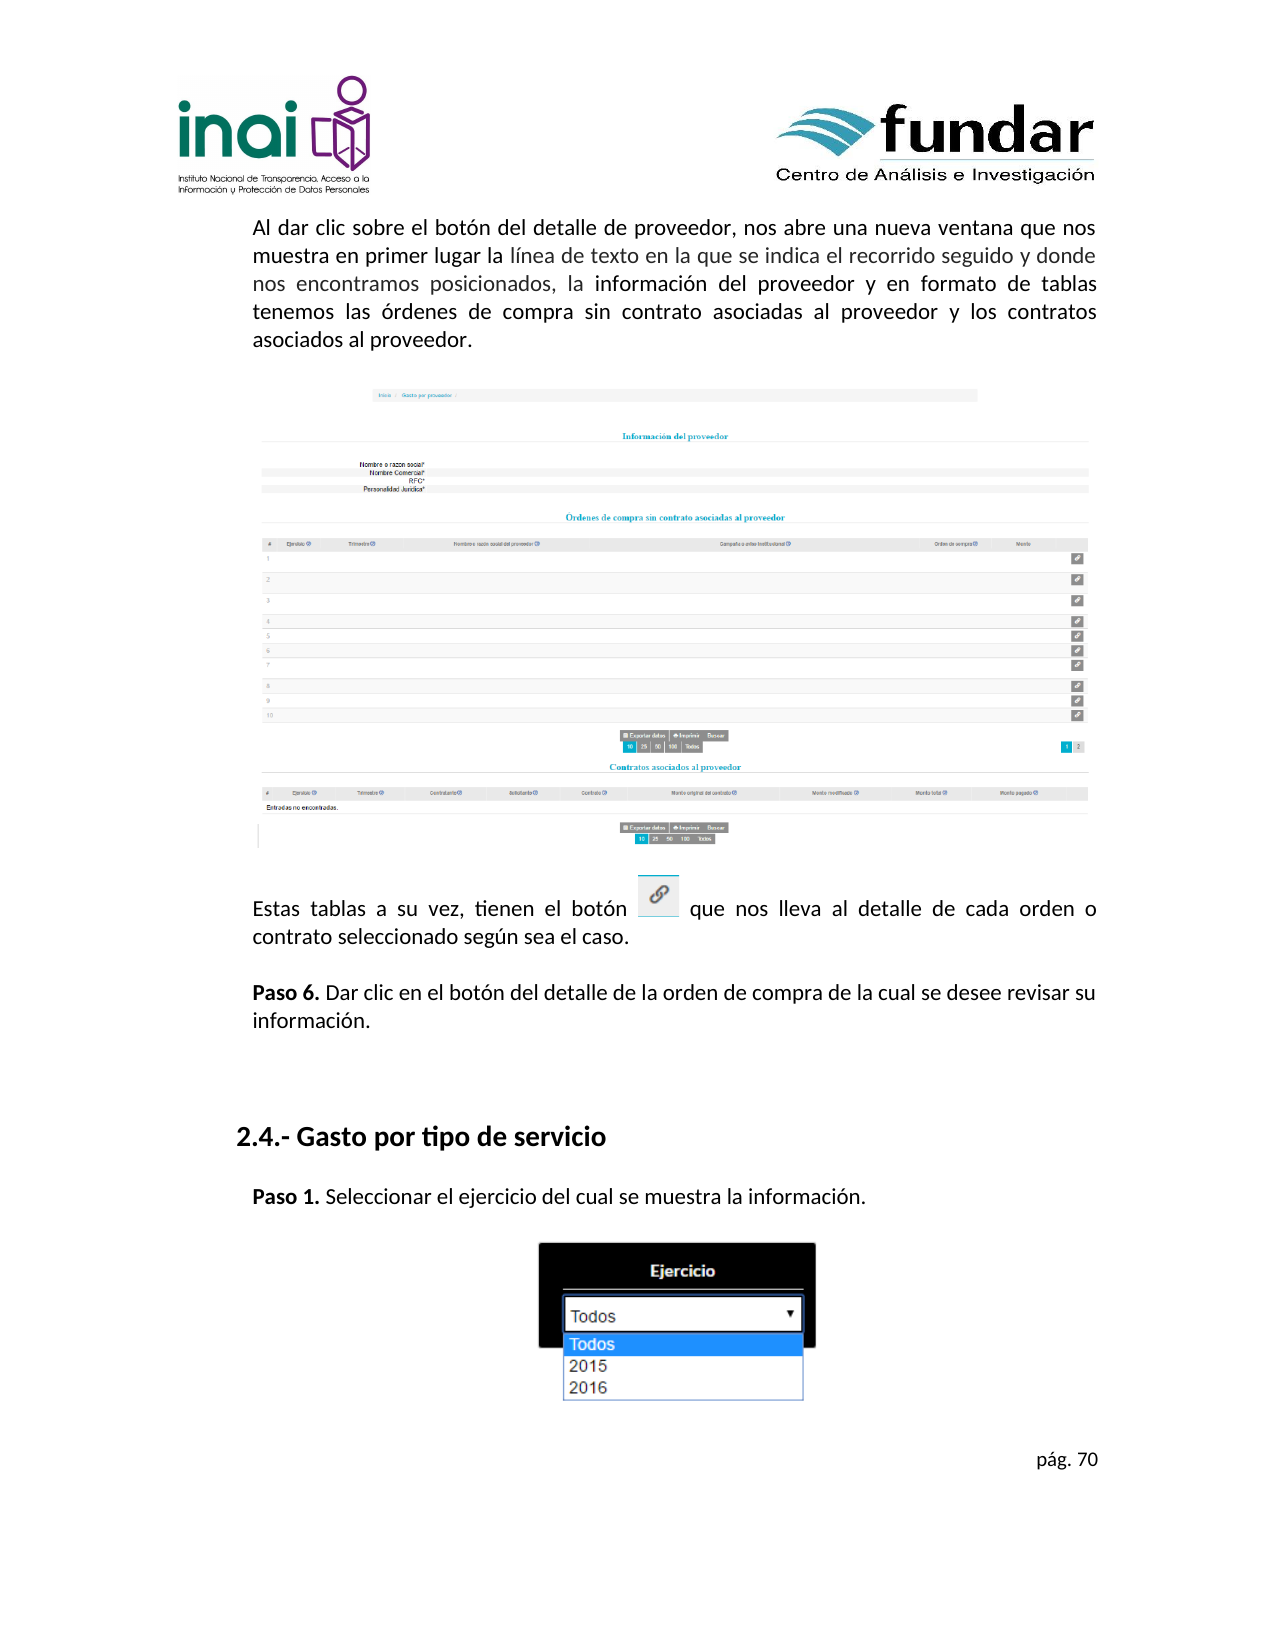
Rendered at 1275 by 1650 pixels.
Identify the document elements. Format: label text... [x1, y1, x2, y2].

text Paso 1. Seleccionar el ejercicio del cual se muestra la información. [252, 1182, 1098, 1210]
subtitle 2.4.- Gasto por tipo de servicio [236, 1118, 1098, 1154]
picture [177, 75, 371, 195]
picture [533, 1237, 817, 1402]
picture [252, 381, 1098, 848]
text Al dar clic sobre el botón del detalle de proveedor, nos abre una nueva ventana que nos muestra en primer lugar la línea de texto en la que se indica el recorrido seguido y donde nos encontramos posicionados, la información del proveedor y en formato de tablas tenemos las órdenes de compra sin contrato asociadas al proveedor y los contratos asociados al proveedor. [252, 213, 1098, 269]
picture [773, 100, 1099, 186]
picture [638, 875, 680, 917]
text Estas tablas a su vez, tienen el botón que nos lleva al detalle de cada orden o contrato seleccionado según sea el caso. [252, 876, 1098, 950]
text Paso 6. Dar clic en el botón del detalle de la orden de compra de la cual se desee revisar su información. [252, 978, 1098, 1034]
text Al dar clic sobre el botón del detalle de proveedor, nos abre una nueva ventana que nos muestra en primer lugar la línea de texto en la que se indica el recorrido seguido y donde nos encontramos posicionados, la información del proveedor y en formato de tablas tenemos las órdenes de compra sin contrato asociadas al proveedor y los contratos asociados al proveedor. [252, 269, 1098, 353]
